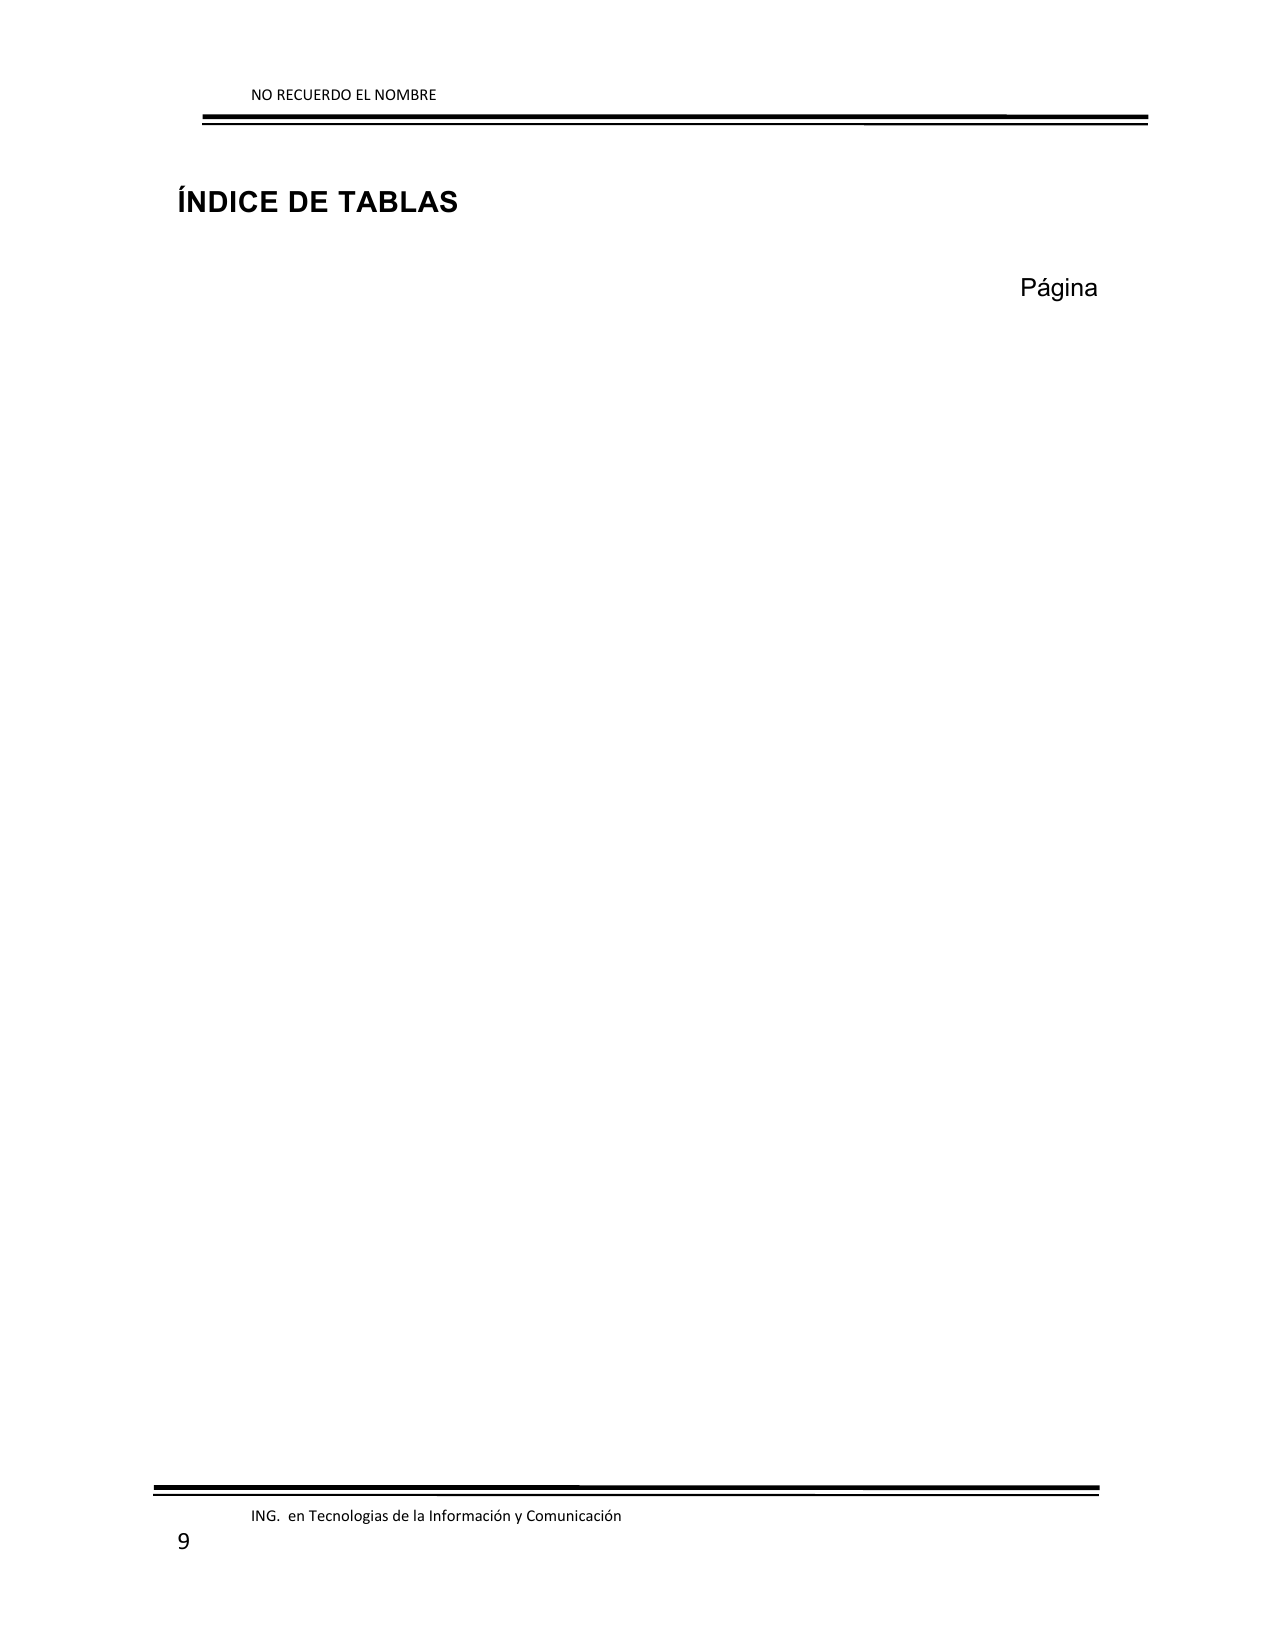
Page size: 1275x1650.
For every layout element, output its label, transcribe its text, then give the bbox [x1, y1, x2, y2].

subtitle Índice de Tablas [177, 185, 1098, 219]
text Página [177, 273, 1098, 302]
